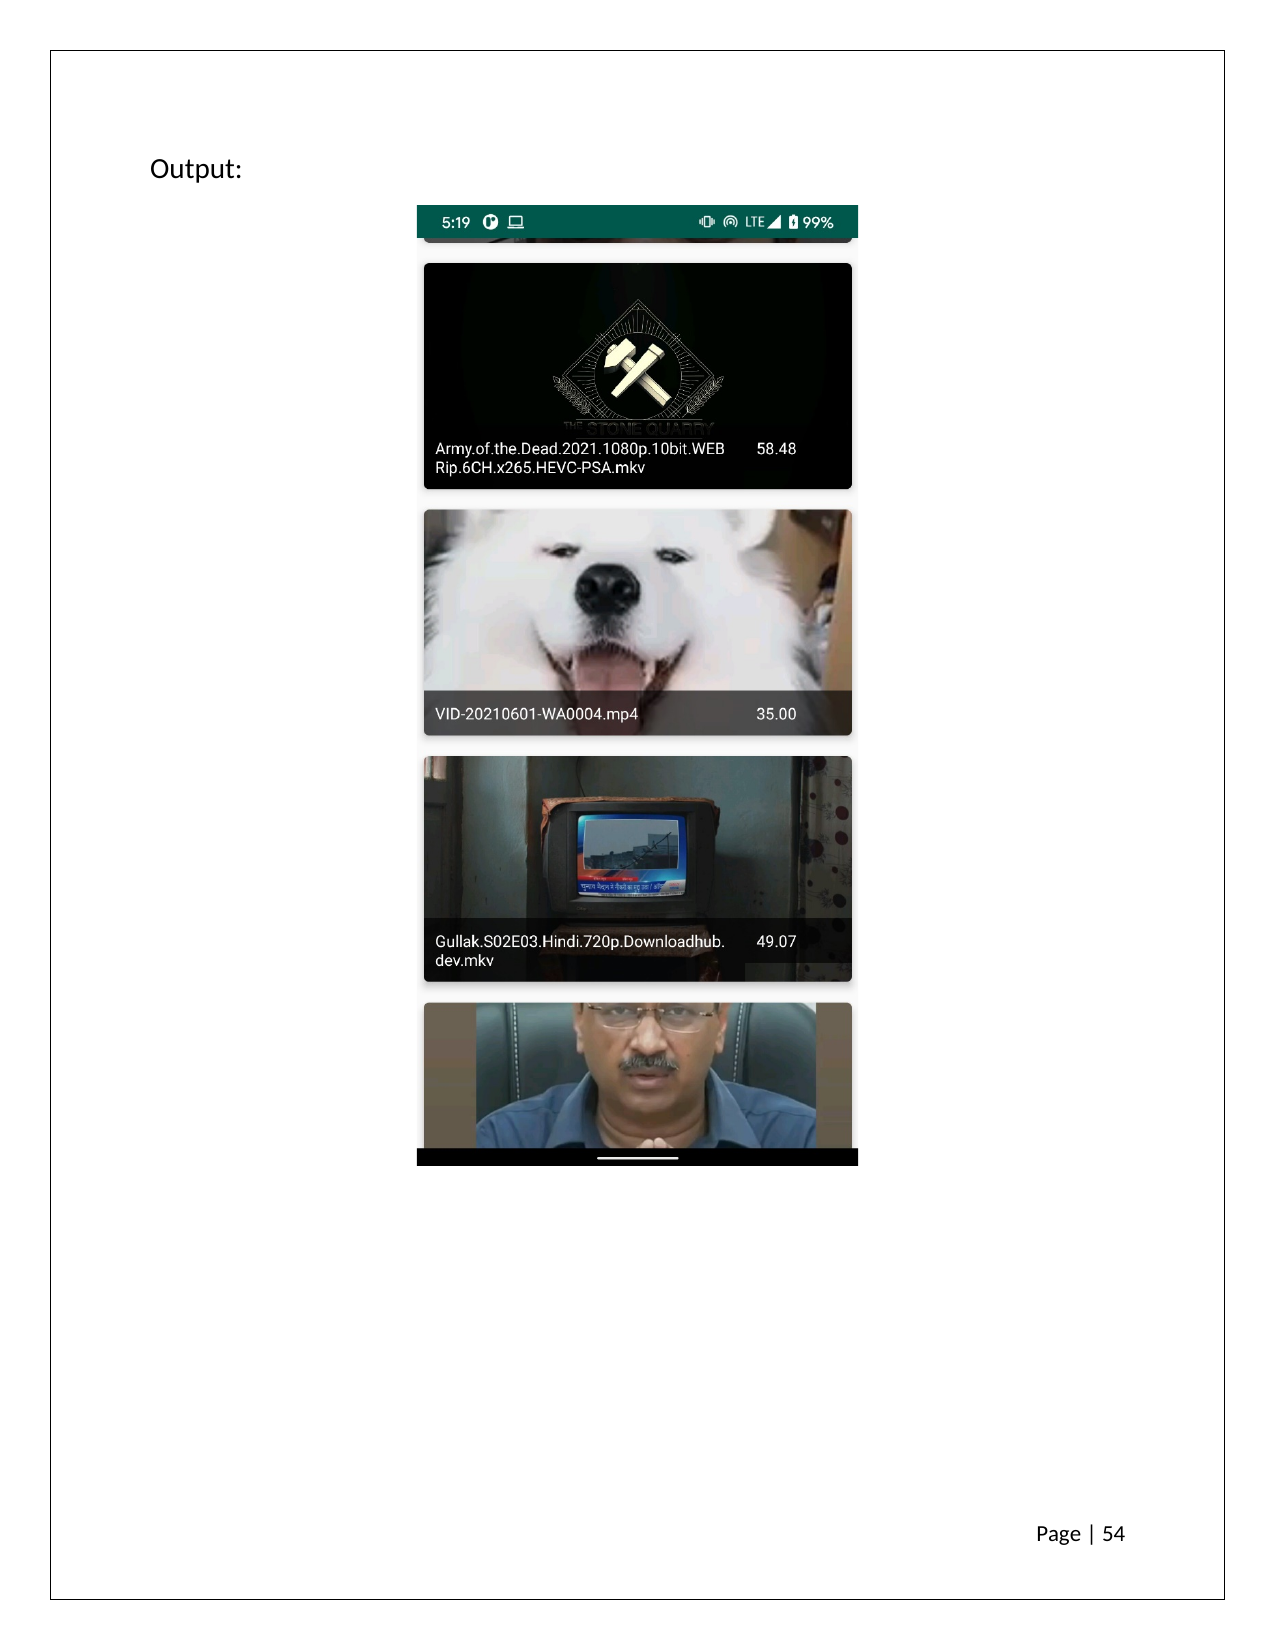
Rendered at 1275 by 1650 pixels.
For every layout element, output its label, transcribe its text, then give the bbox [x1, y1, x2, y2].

picture [416, 205, 859, 1166]
text Output: [150, 150, 1125, 186]
